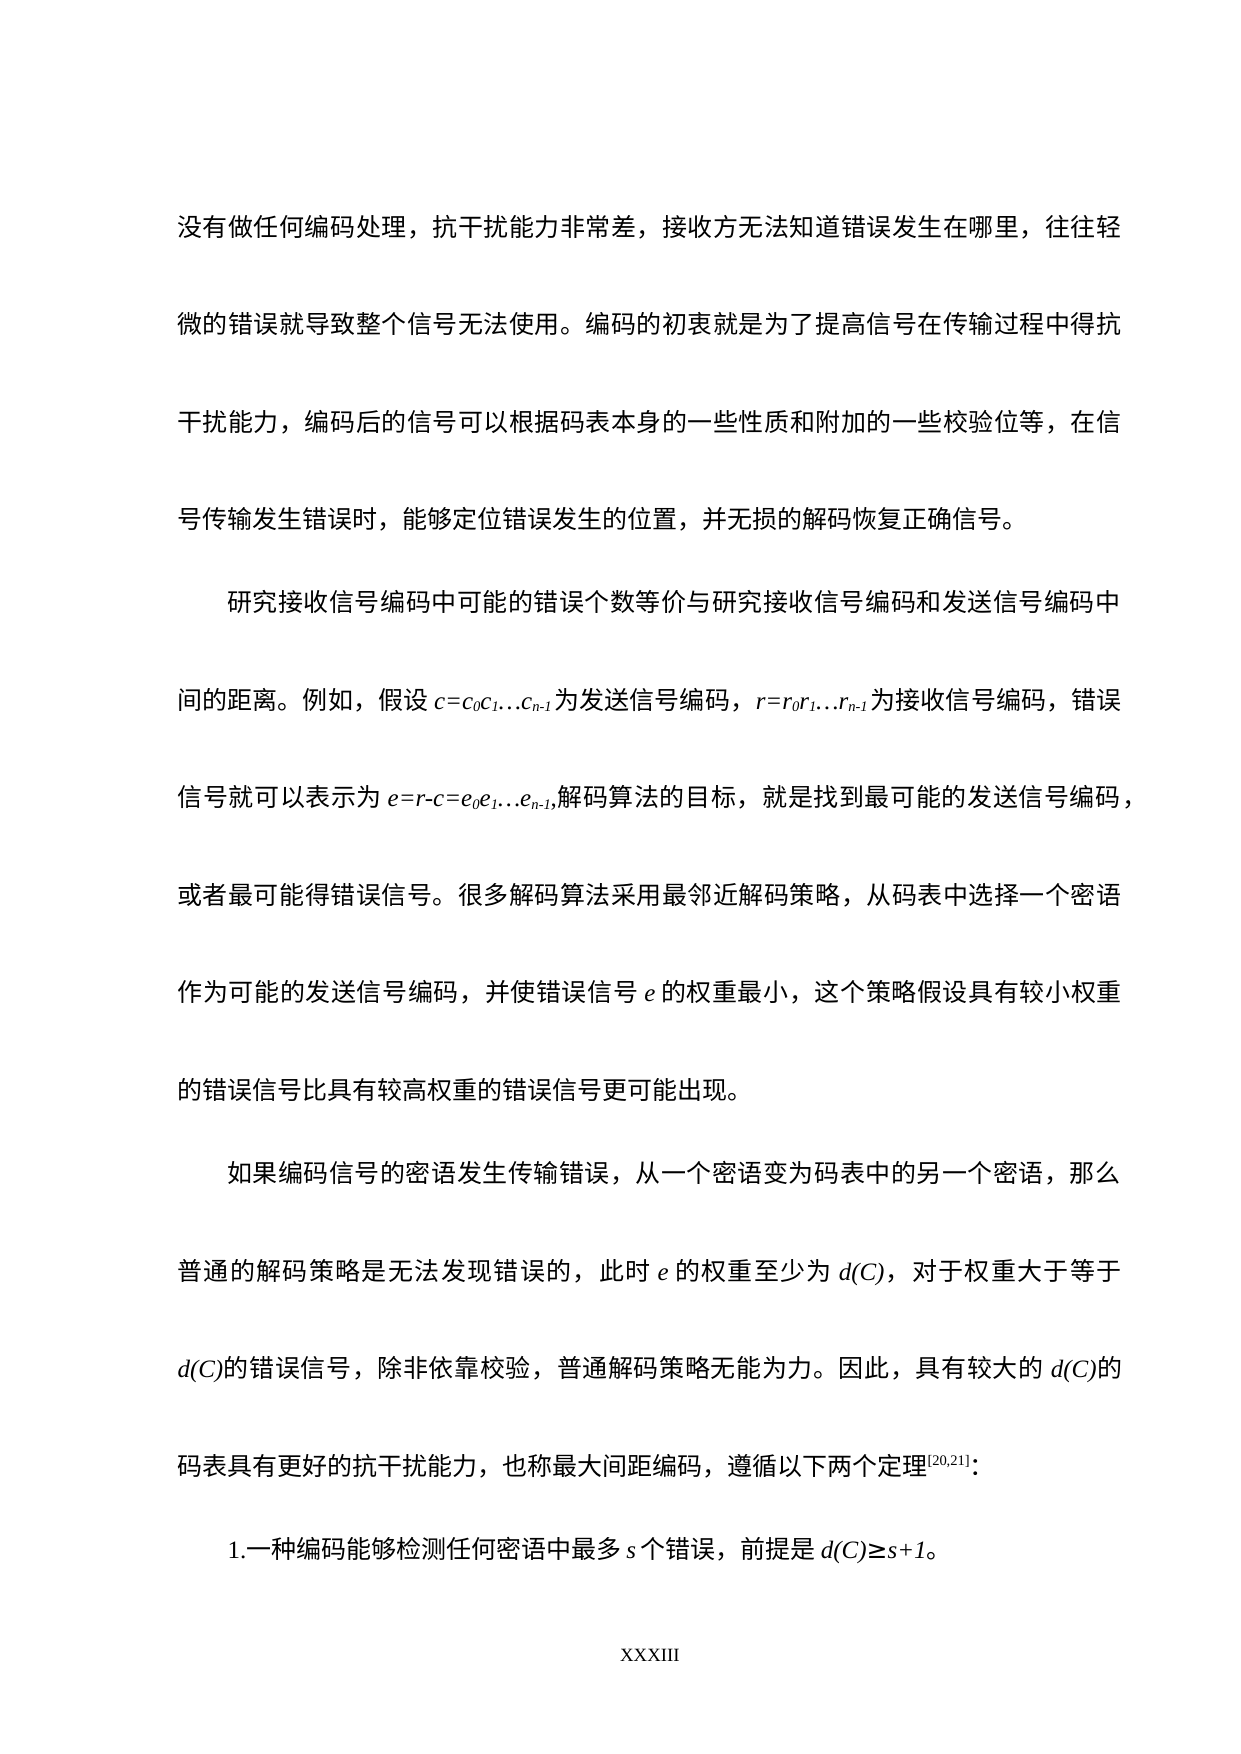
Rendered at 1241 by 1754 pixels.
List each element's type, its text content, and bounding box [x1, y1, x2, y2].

text 1.一种编码能够检测任何密语中最多s个错误，前提是d(C)≥s+1。 [177, 1515, 1122, 1580]
text 研究接收信号编码中可能的错误个数等价与研究接收信号编码和发送信号编码中间的距离。例如，假设c=c0c1…cn-1为发送信号编码，r=r0r1…rn-1为接收信号编码，错误信号就可以表示为e=r-c=e0e1…en-1,解码算法的目标，就是找到最可能的发送信号编码，或者最可能得错误信号。很多解码算法采用最邻近解码策略，从码表中选择一个密语作为可能的发送信号编码，并使错误信号e的权重最小，这个策略假设具有较小权重的错误信号比具有较高权重的错误信号更可能出现。 [177, 568, 1122, 1121]
text 如果编码信号的密语发生传输错误，从一个密语变为码表中的另一个密语，那么普通的解码策略是无法发现错误的，此时e的权重至少为d(C)，对于权重大于等于d(C)的错误信号，除非依靠校验，普通解码策略无能为力。因此，具有较大的d(C)的码表具有更好的抗干扰能力，也称最大间距编码，遵循以下两个定理[20,21]： [177, 1139, 1122, 1497]
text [177, 193, 1122, 550]
